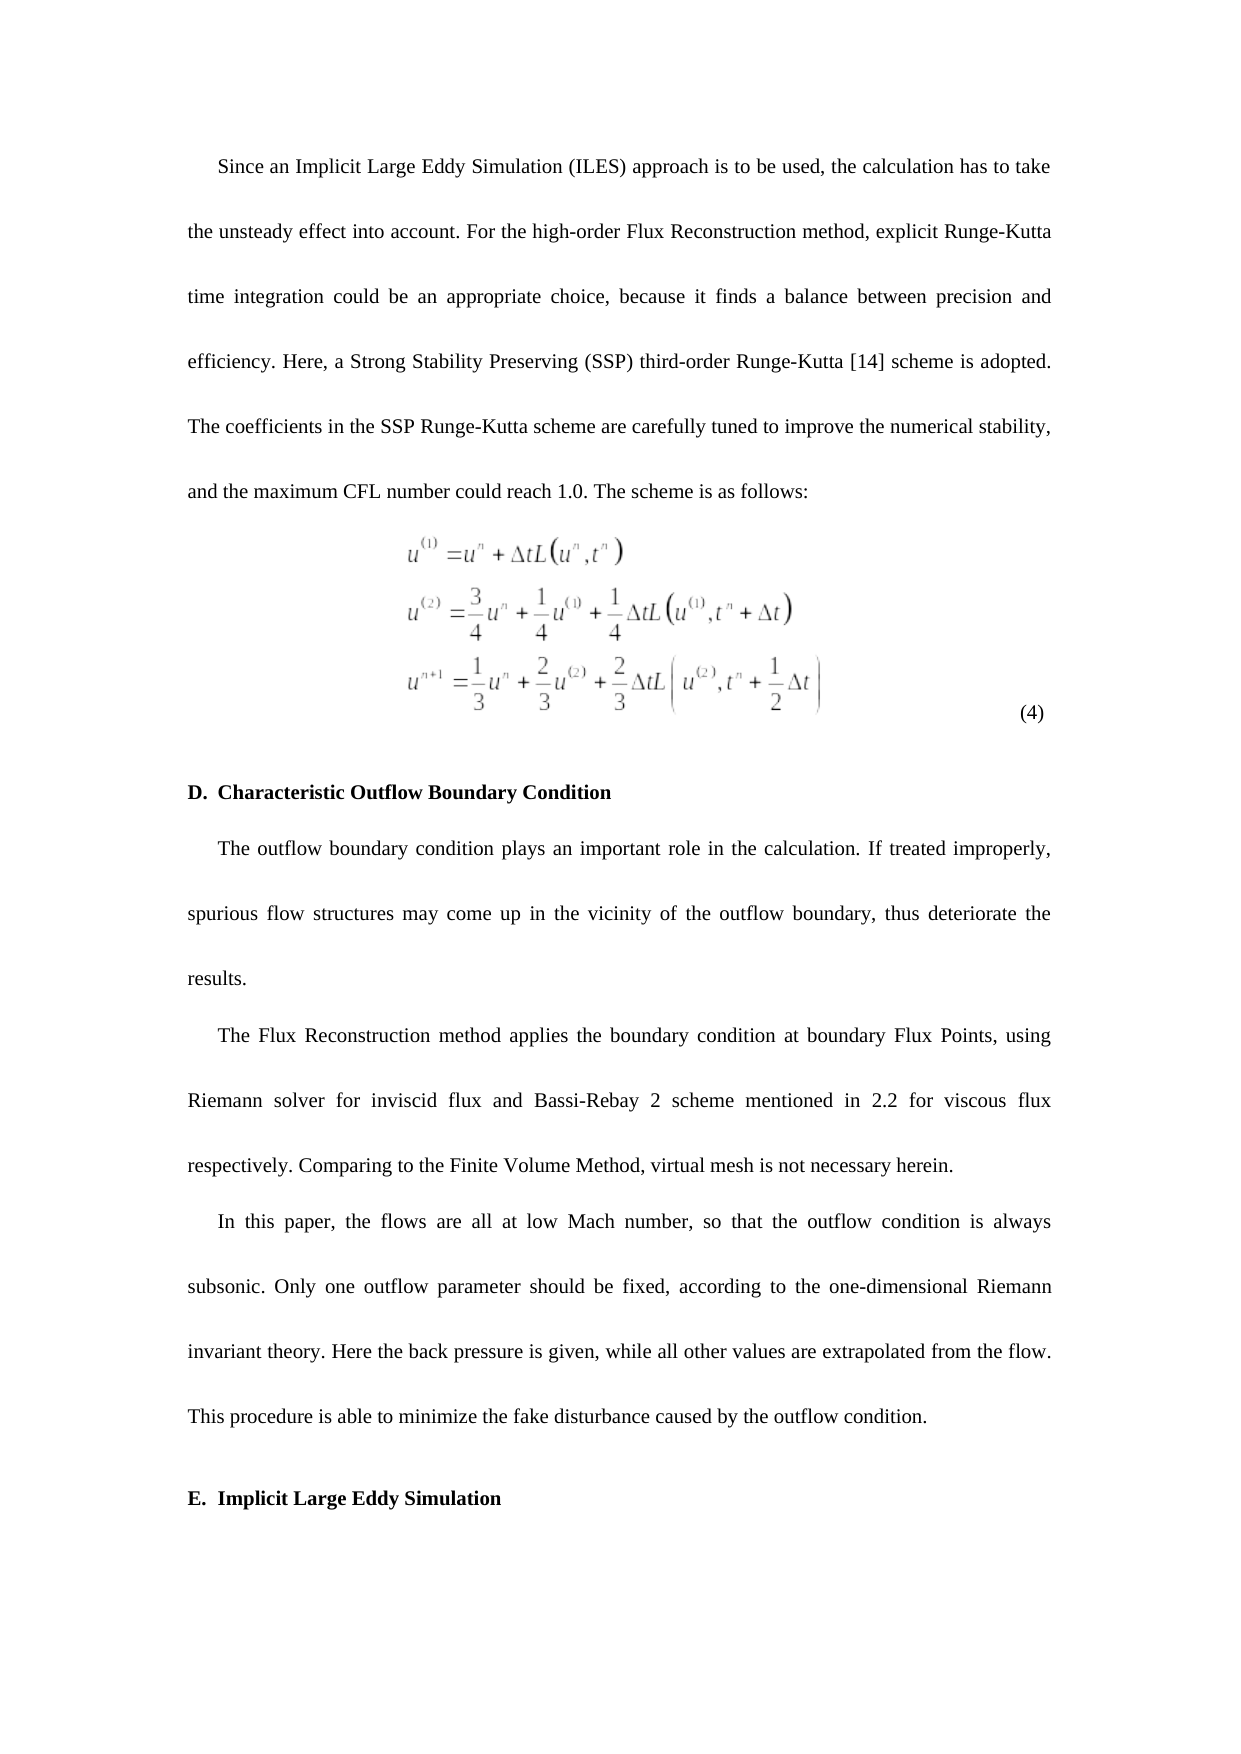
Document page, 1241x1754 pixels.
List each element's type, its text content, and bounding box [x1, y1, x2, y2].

text The outflow boundary condition plays an important role in the calculation. If treated improperly, spurious flow structures may come up in the vicinity of the outflow boundary, thus deteriorate the results. [187, 832, 1053, 995]
text In this paper, the flows are all at low Mach number, so that the outflow condition is always subsonic. Only one outflow parameter should be fixed, according to the one-dimensional Riemann invariant theory. Here the back pressure is given, while all other values are extrapolated from the flow. This procedure is able to minimize the fake disturbance caused by the outflow condition. [187, 1205, 1053, 1433]
subtitle Characteristic Outflow Boundary Condition [187, 776, 1053, 808]
text (4) [187, 532, 1053, 727]
subtitle Implicit Large Eddy Simulation [187, 1482, 1053, 1514]
text Since an Implicit Large Eddy Simulation (ILES) approach is to be used, the calculation has to take the unsteady effect into account. For the high-order Flux Reconstruction method, explicit Runge-Kutta time integration could be an appropriate choice, because it finds a balance between precision and efficiency. Here, a Strong Stability Preserving (SSP) third-order Runge-Kutta [14] scheme is adopted. The coefficients in the SSP Runge-Kutta scheme are carefully tuned to improve the numerical stability, and the maximum CFL number could reach 1.0. The scheme is as follows: [187, 150, 1053, 507]
text The Flux Reconstruction method applies the boundary condition at boundary Flux Points, using Riemann solver for inviscid flux and Bassi-Rebay 2 scheme mentioned in 2.2 for viscous flux respectively. Comparing to the Finite Volume Method, virtual mesh is not necessary herein. [187, 1019, 1053, 1181]
